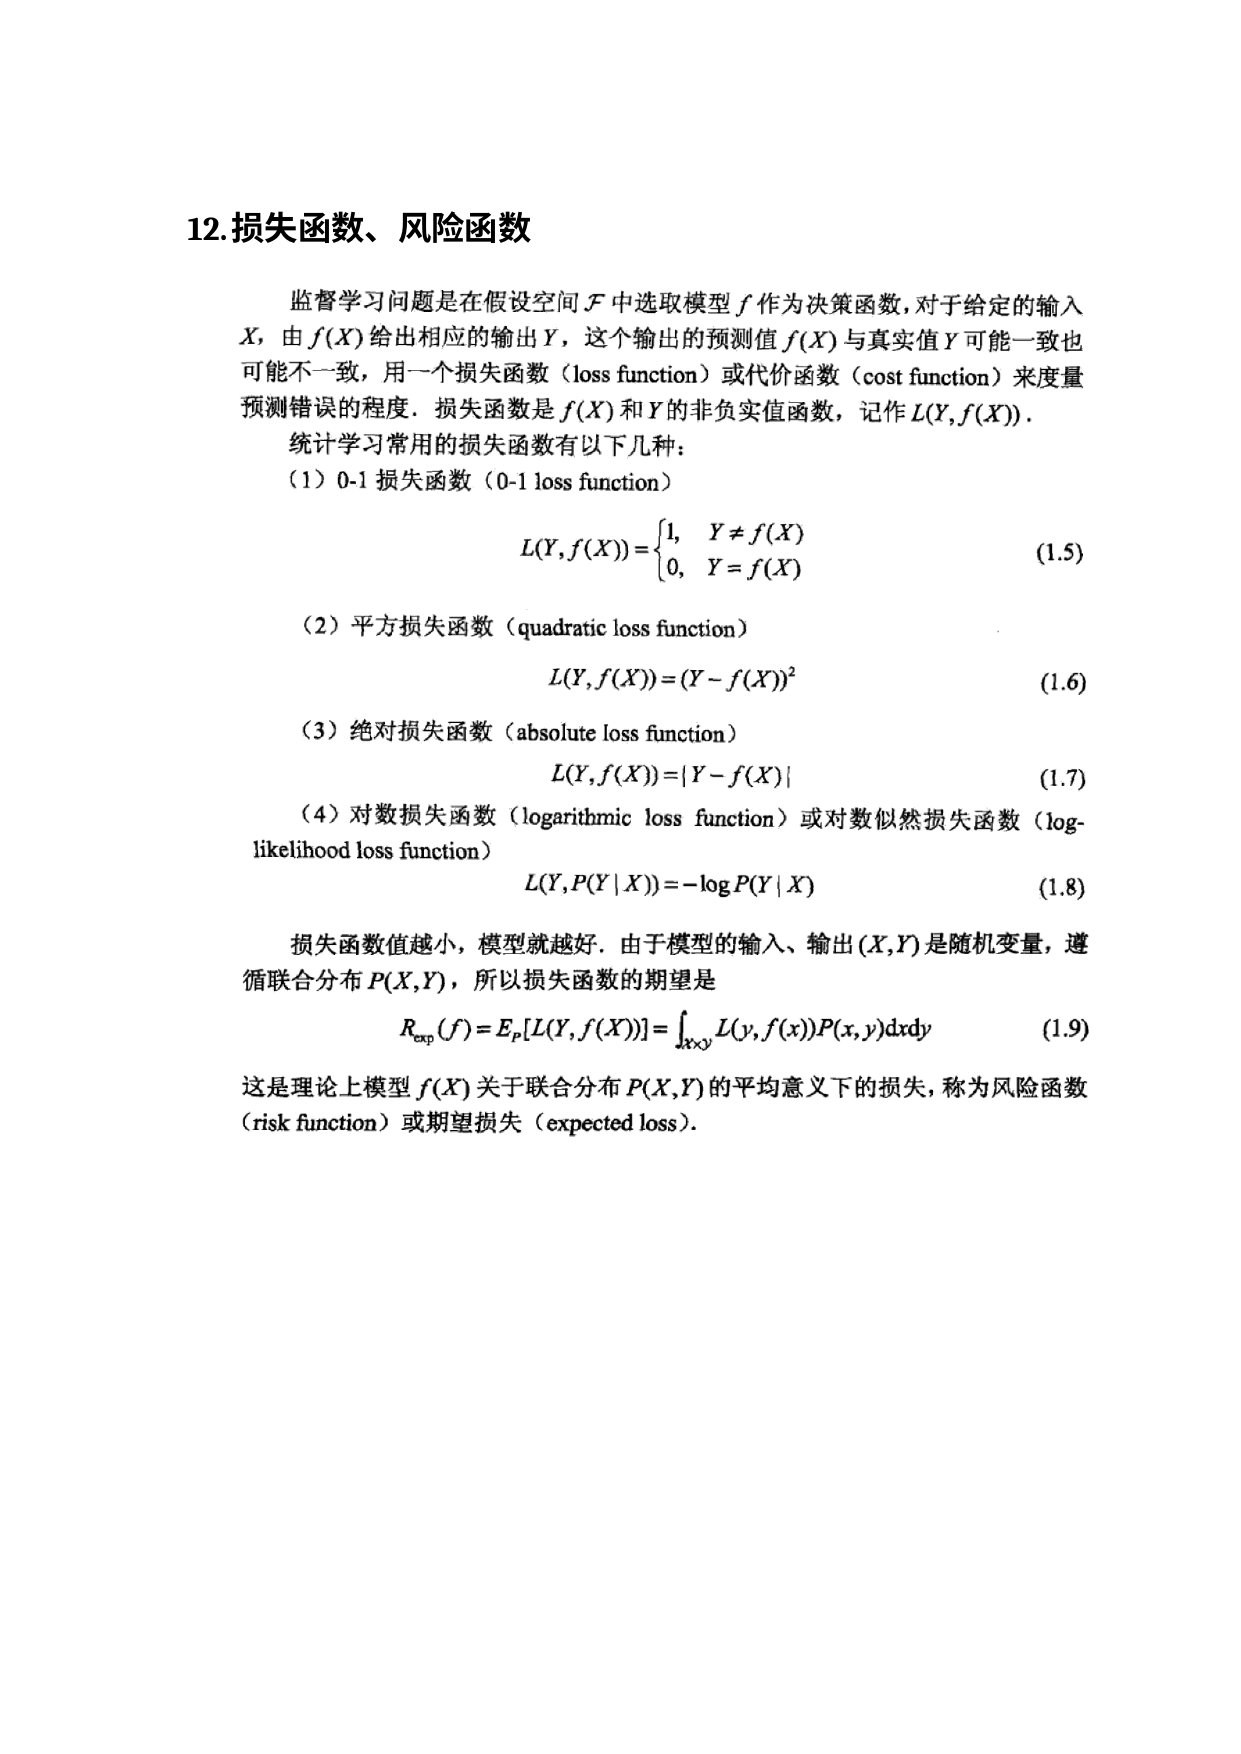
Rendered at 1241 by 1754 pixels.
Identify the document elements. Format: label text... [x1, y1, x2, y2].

picture [231, 609, 1097, 909]
picture [231, 929, 1097, 1142]
picture [231, 285, 1097, 589]
subtitle 损失函数、风险函数 [187, 202, 1053, 250]
